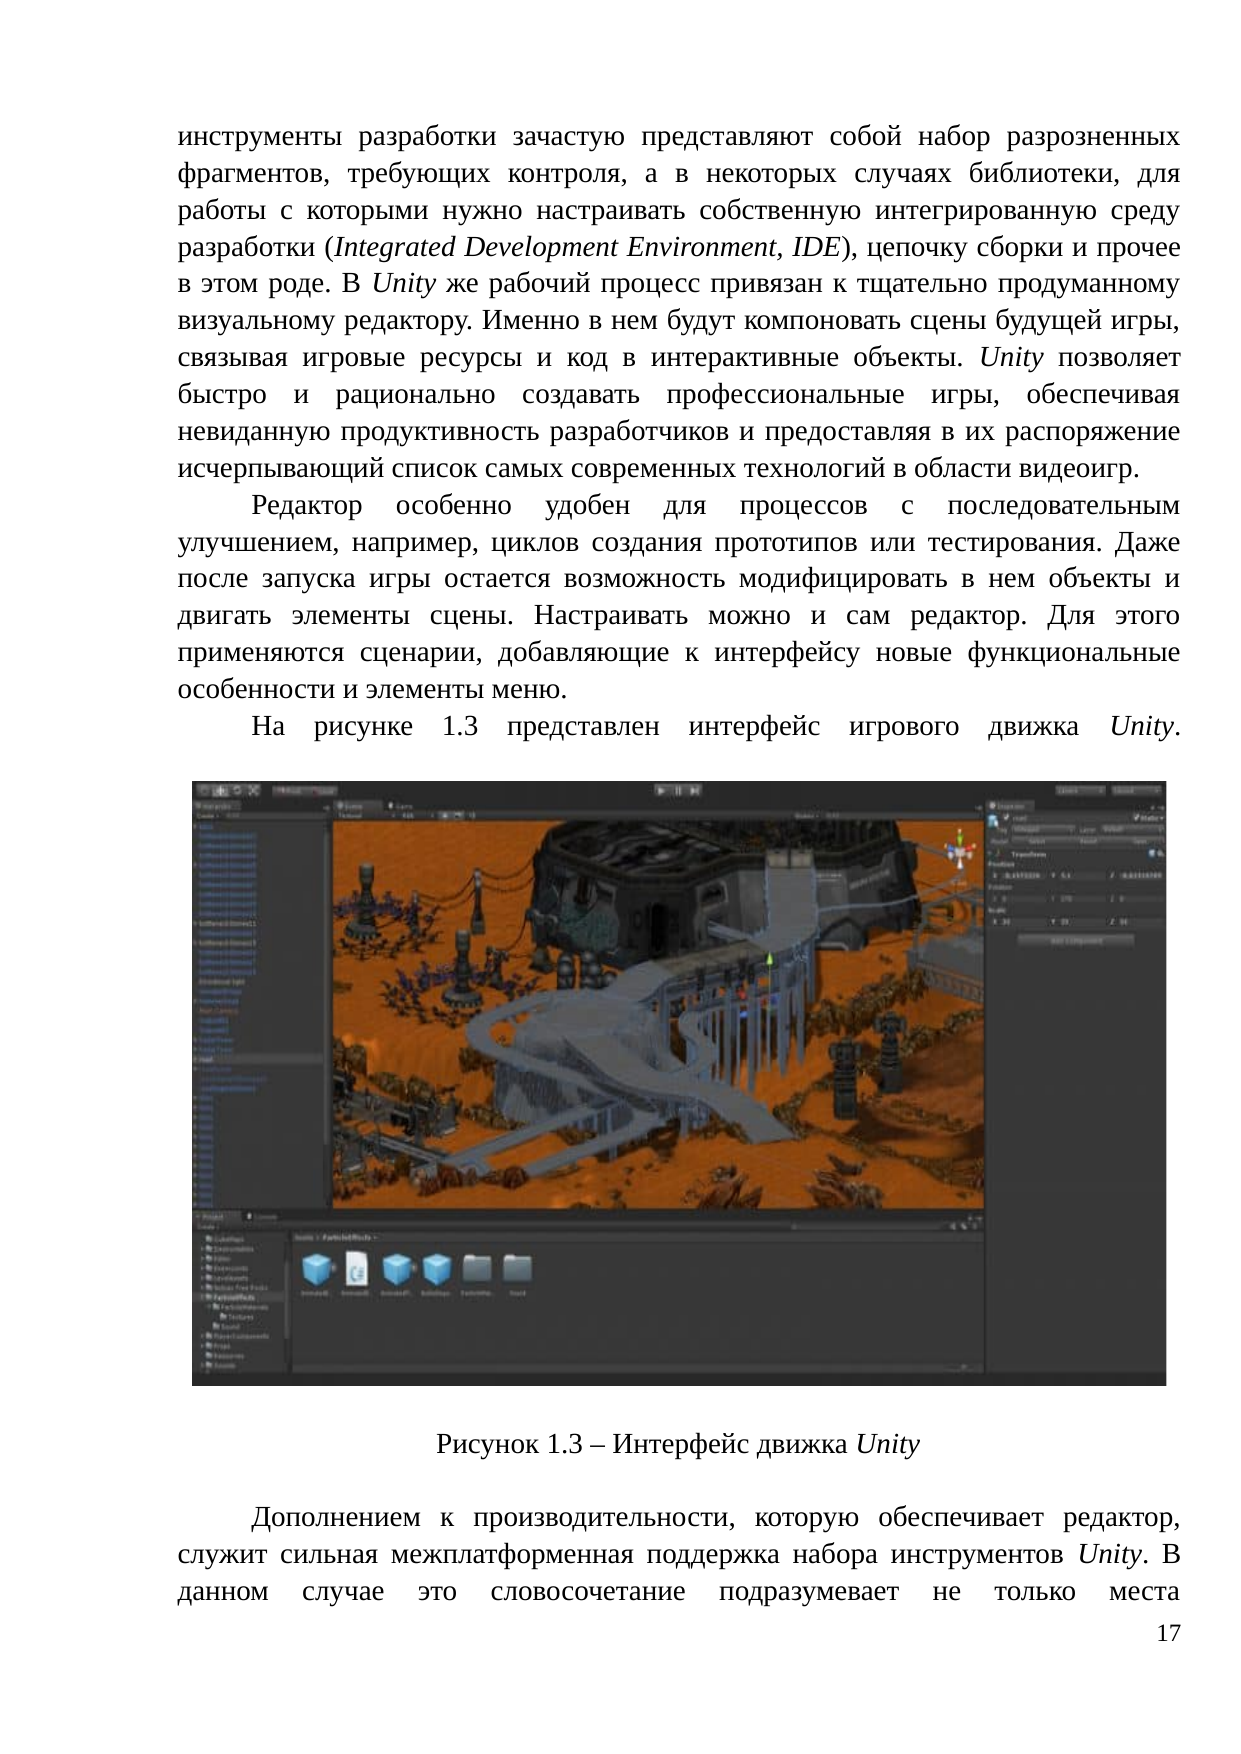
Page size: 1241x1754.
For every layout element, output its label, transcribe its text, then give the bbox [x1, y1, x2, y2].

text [177, 118, 1181, 483]
text На рисунке 1.3 представлен интерфейс игрового движка Unity. [177, 708, 1181, 778]
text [177, 1499, 1181, 1607]
text Рисунок 1.3 – Интерфейс движка Unity [177, 1426, 1181, 1459]
text Редактор особенно удобен для процессов с последовательным улучшением, например, циклов создания прототипов или тестирования. Даже после запуска игры остается возможность модифицировать в нем объекты и двигать элементы сцены. Настраивать можно и сам редактор. Для этого применяются сценарии, добавляющие к интерфейсу новые функциональные особенности и элементы меню. [177, 487, 1181, 705]
picture [192, 781, 1167, 1386]
